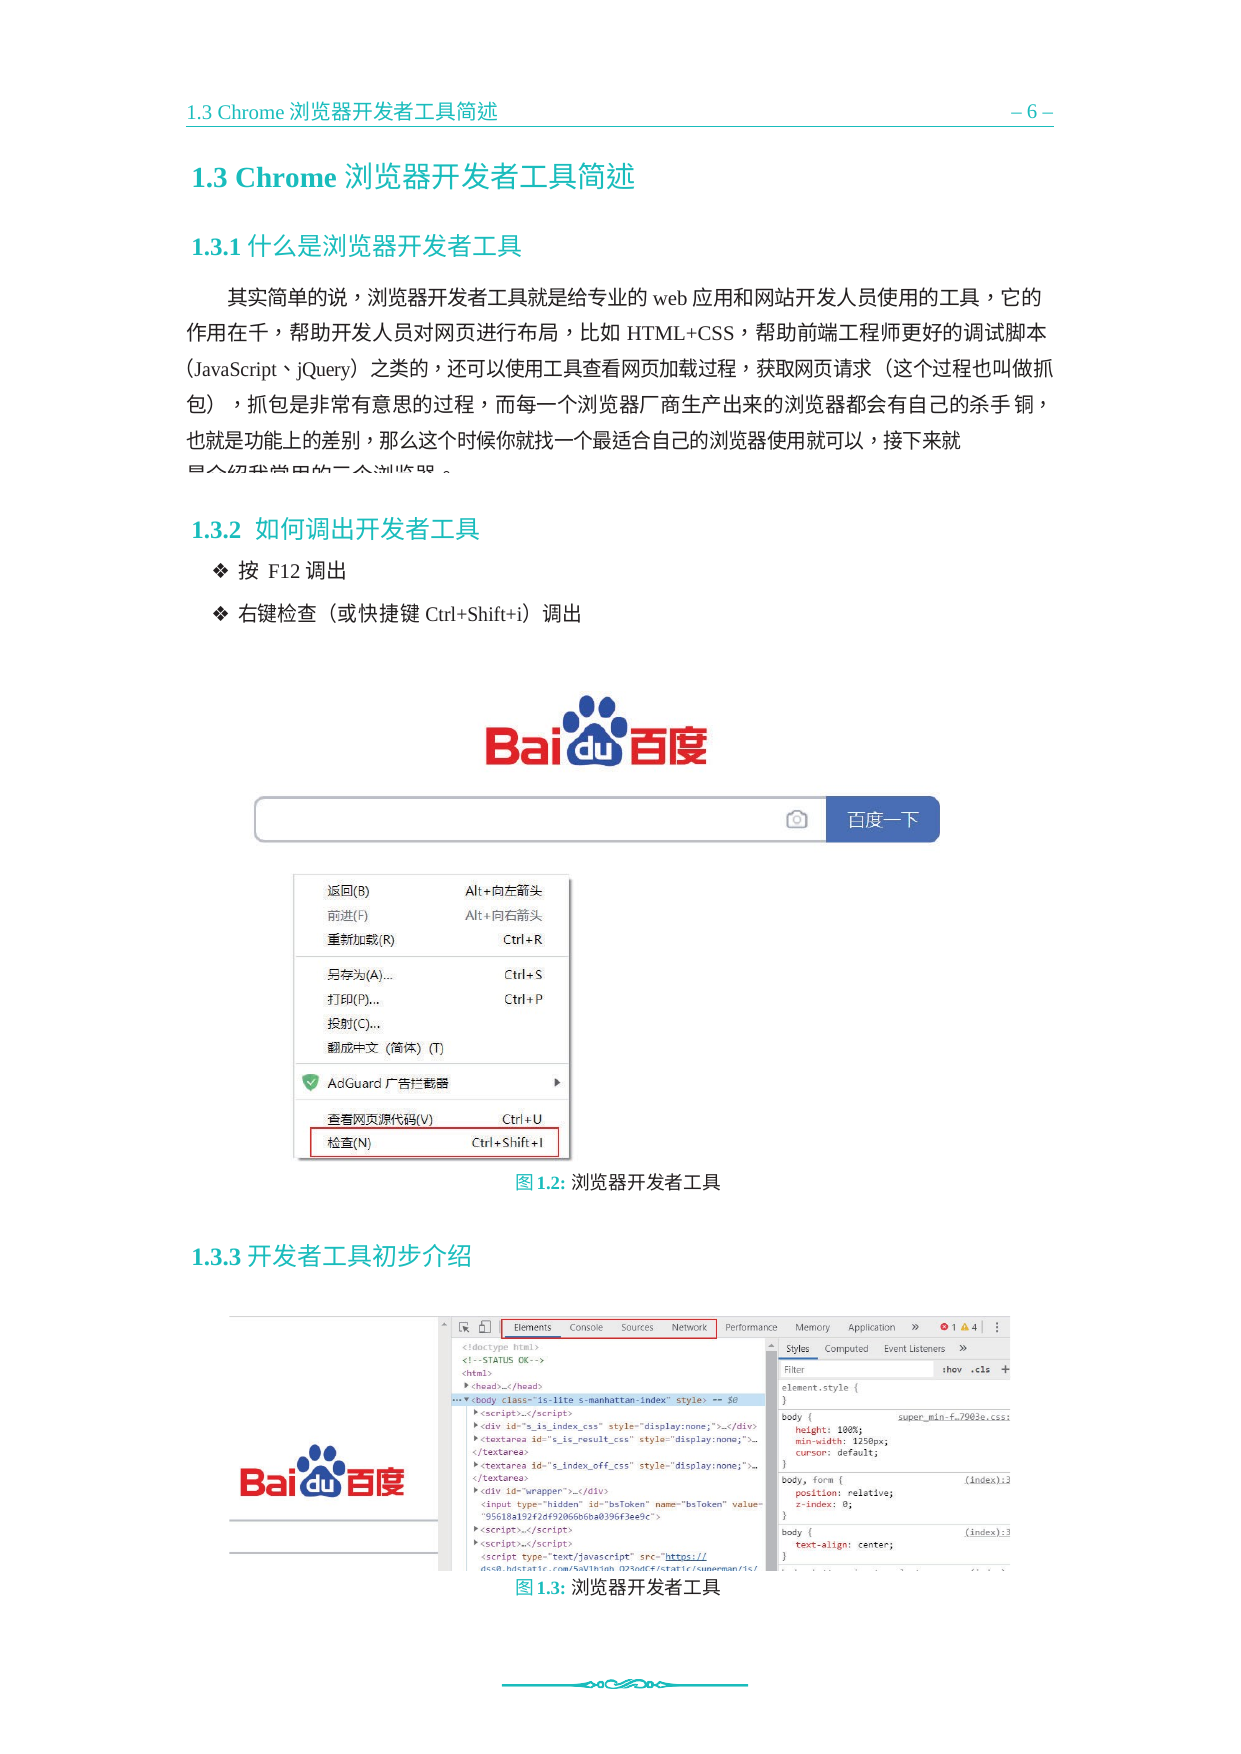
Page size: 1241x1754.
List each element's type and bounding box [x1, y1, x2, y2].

picture [229, 1316, 1011, 1571]
picture [501, 1679, 749, 1689]
picture [249, 691, 940, 1162]
